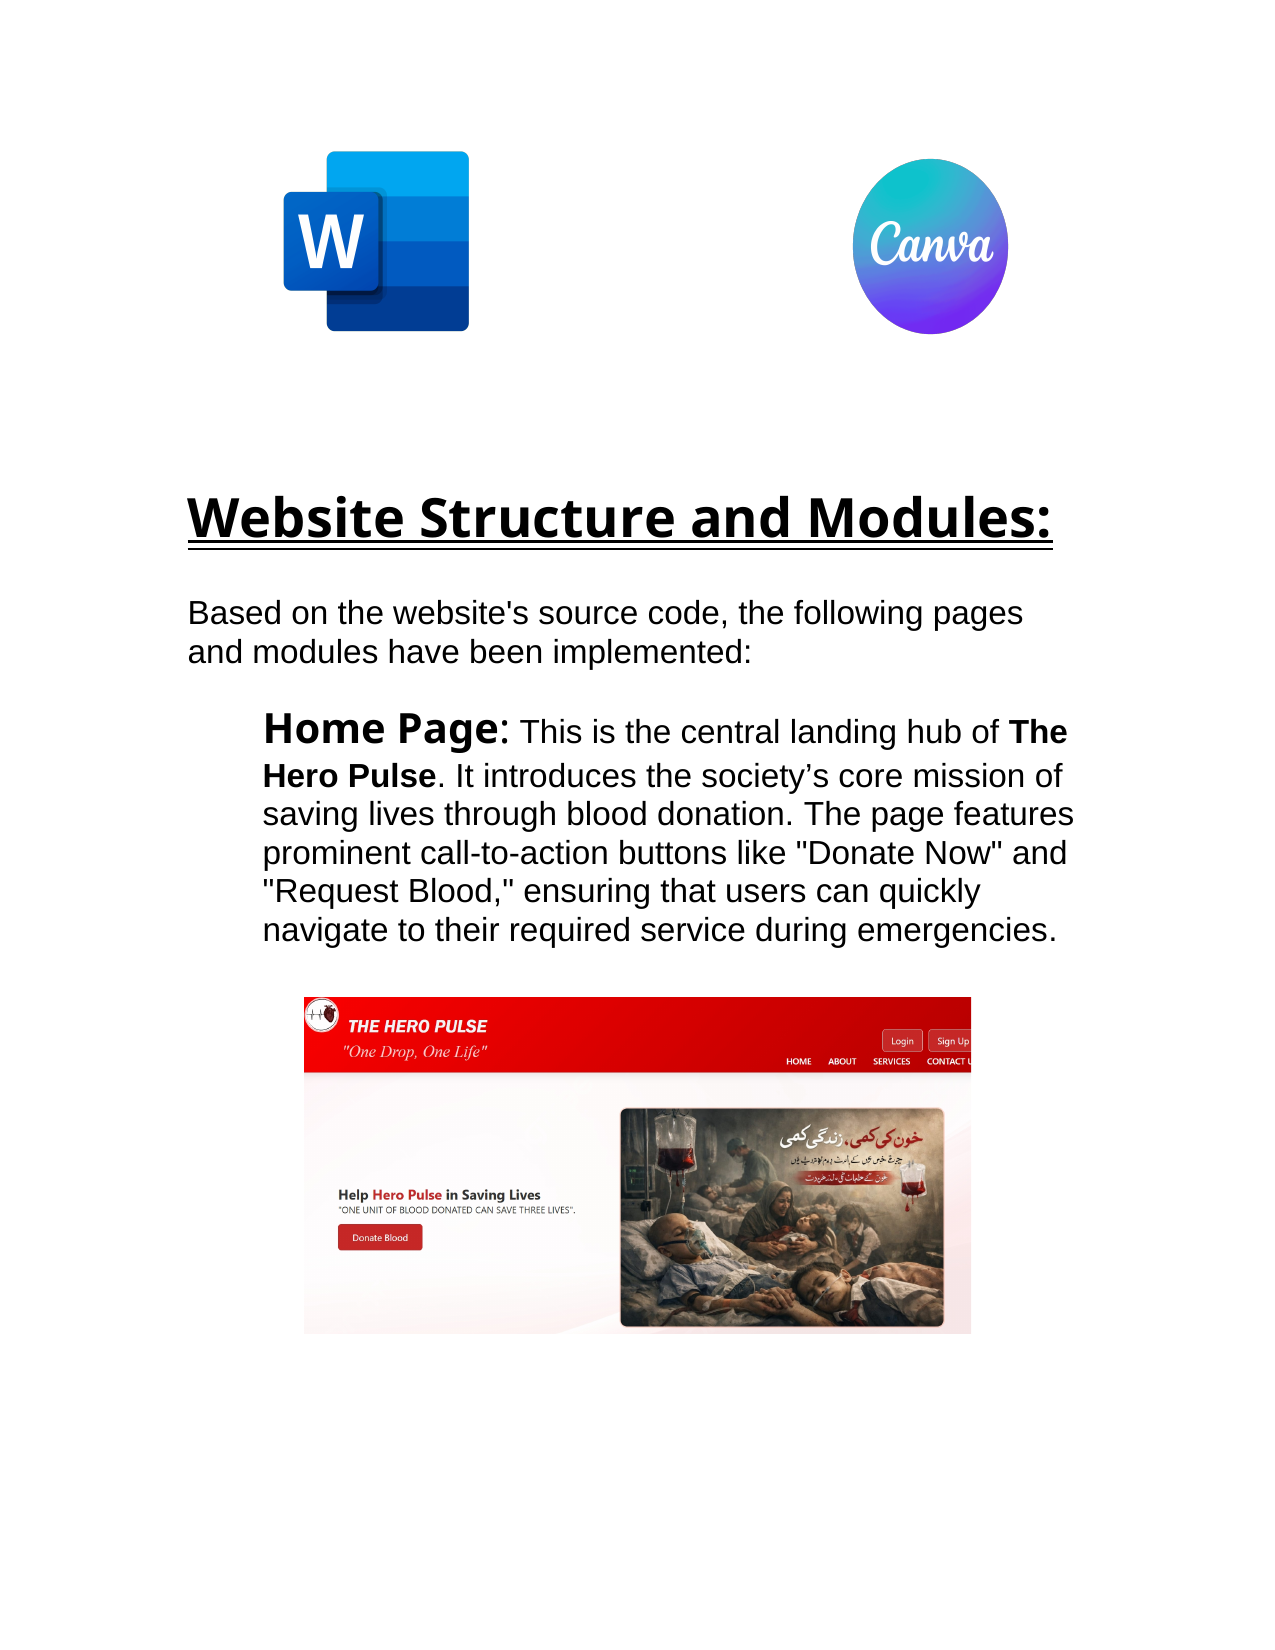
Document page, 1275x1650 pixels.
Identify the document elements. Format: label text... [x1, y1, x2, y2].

picture [791, 158, 1070, 335]
text Home Page: This is the central landing hub of The Hero Pulse. It introduces the society’s core mission of saving lives through blood donation. The page features prominent call-to-action buttons like "Donate Now" and "Request Blood," ensuring that users can quickly navigate to their required service during emergencies. [262, 699, 1087, 948]
text Based on the website's source code, the following pages and modules have been implemented: [187, 593, 1087, 670]
picture [217, 150, 534, 335]
text Website Structure and Modules: [187, 479, 1087, 553]
picture [304, 997, 972, 1334]
